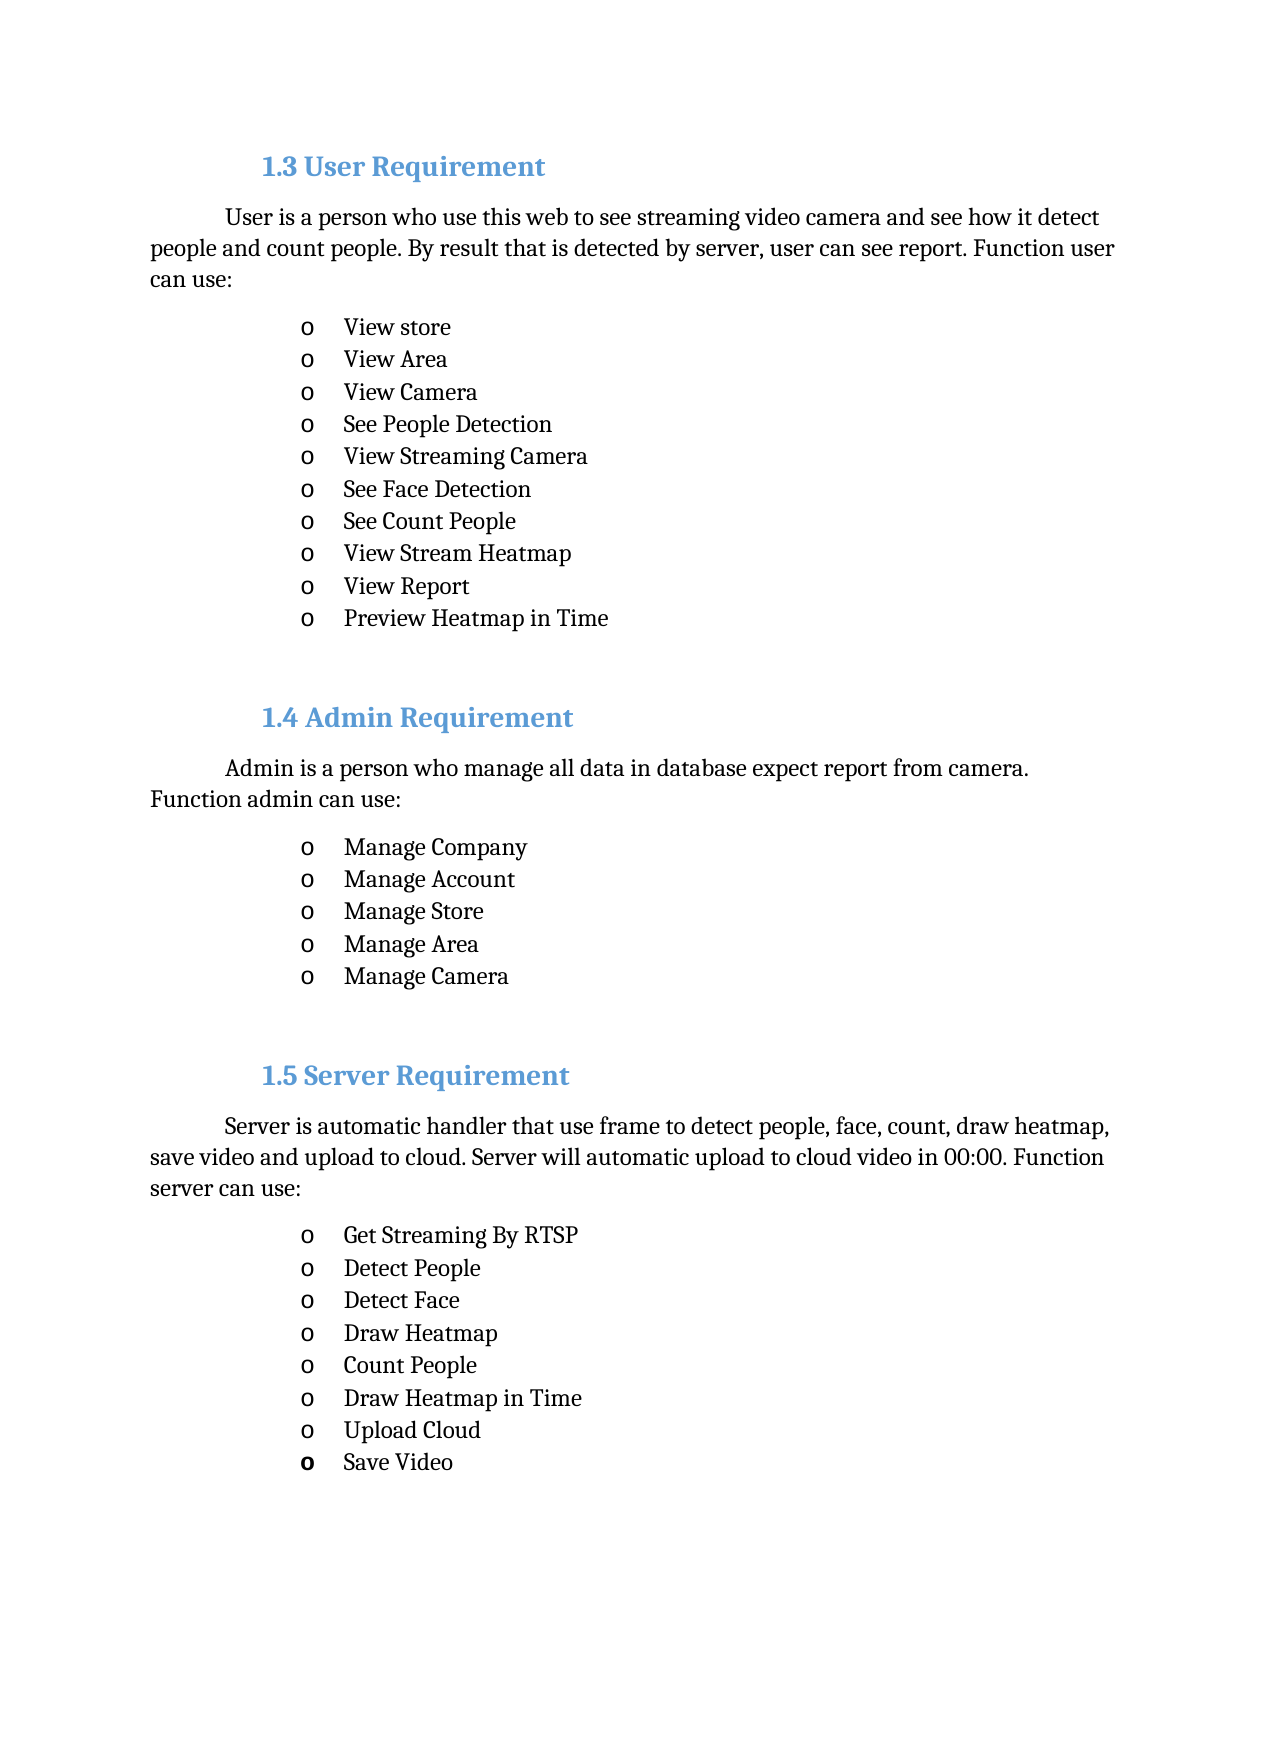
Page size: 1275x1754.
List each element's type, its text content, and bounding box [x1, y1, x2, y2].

list View store [300, 313, 1125, 343]
list View Camera [300, 377, 1125, 407]
list Upload Cloud [300, 1416, 1125, 1446]
list Manage Camera [300, 962, 1125, 992]
list 1.4 Admin Requirement [262, 701, 1125, 734]
text User is a person who use this web to see streaming video camera and see how it detect people and count people. By result that is detected by server, user can see report. Function user can use: [150, 203, 1125, 294]
list Detect People [300, 1254, 1125, 1284]
list Draw Heatmap in Time [300, 1383, 1125, 1413]
list Manage Company [300, 832, 1125, 862]
list See Face Detection [300, 474, 1125, 504]
list Detect Face [300, 1286, 1125, 1316]
list Manage Store [300, 897, 1125, 927]
text Admin is a person who manage all data in database expect report from camera. Function admin can use: [150, 754, 1125, 813]
list Preview Heatmap in Time [300, 604, 1125, 634]
list View Area [300, 345, 1125, 375]
list Save Video [300, 1448, 1125, 1478]
list See Count People [300, 507, 1125, 537]
list Manage Area [300, 930, 1125, 960]
list See People Detection [300, 410, 1125, 440]
list View Streaming Camera [300, 442, 1125, 472]
list Count People [300, 1351, 1125, 1381]
list Get Streaming By RTSP [300, 1221, 1125, 1251]
list 1.5 Server Requirement [262, 1059, 1125, 1092]
list View Stream Heatmap [300, 539, 1125, 569]
list Draw Heatmap [300, 1319, 1125, 1349]
list Manage Account [300, 865, 1125, 895]
list 1.3 User Requirement [262, 150, 1125, 183]
text Server is automatic handler that use frame to detect people, face, count, draw heatmap, save video and upload to cloud. Server will automatic upload to cloud video in 00:00. Function server can use: [150, 1112, 1125, 1202]
list View Report [300, 572, 1125, 602]
